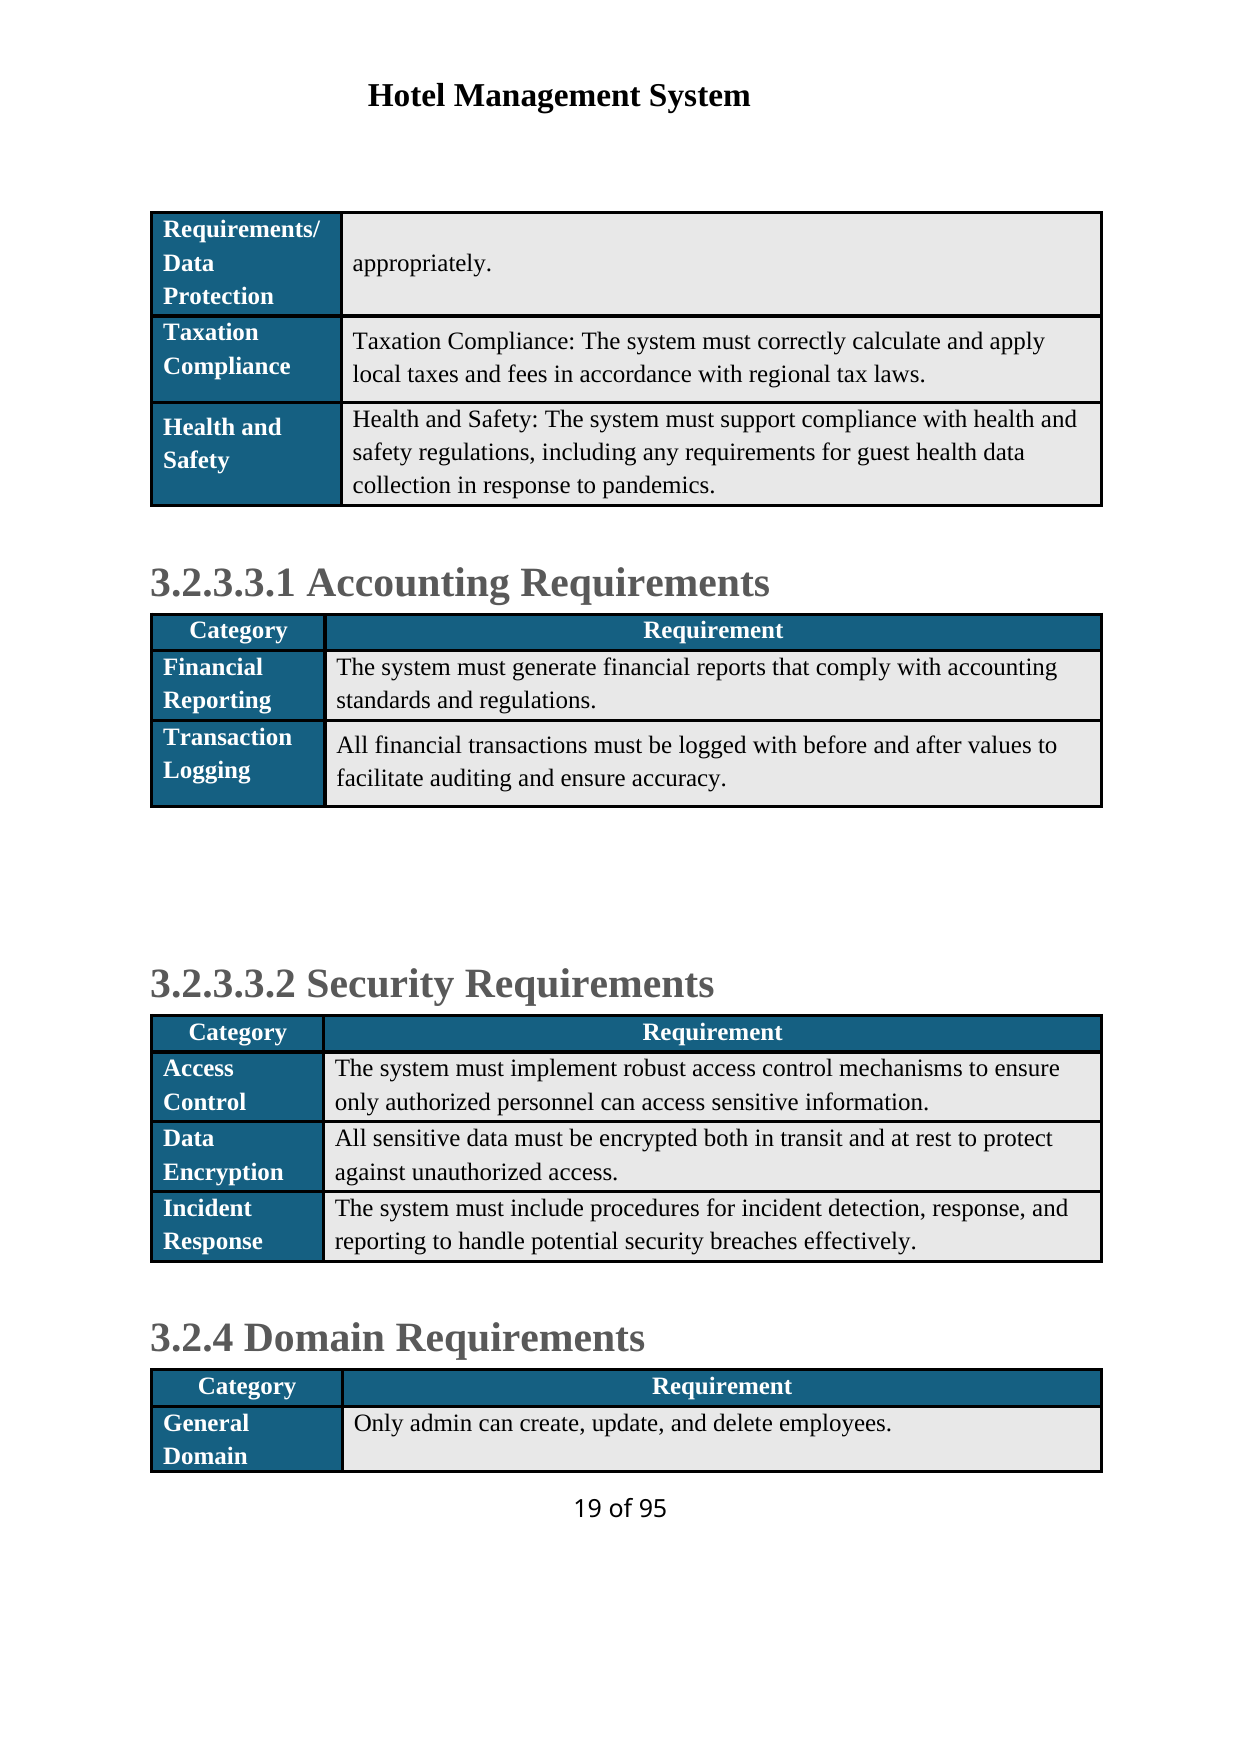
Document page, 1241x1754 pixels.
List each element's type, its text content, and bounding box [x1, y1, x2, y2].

subtitle 3.2.3.3.2 Security Requirements [150, 958, 1090, 1006]
subtitle 3.2.3.3.1 Accounting Requirements [150, 557, 1090, 605]
table_header Category [153, 616, 323, 649]
table_cell All sensitive data must be encrypted both in transit and at rest to protect against unauthorized access. [325, 1123, 1100, 1190]
table_header Requirement [344, 1371, 1100, 1405]
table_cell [153, 214, 340, 314]
table_cell The system must implement robust access control mechanisms to ensure only authorized personnel can access sensitive information. [325, 1054, 1100, 1120]
table_cell Data Encryption [153, 1123, 322, 1190]
table_cell All financial transactions must be logged with before and after values to facilitate auditing and ensure accuracy. [327, 722, 1100, 805]
table_cell Health and Safety: The system must support compliance with health and safety regulations, including any requirements for guest health data collection in response to pandemics. [343, 404, 1100, 504]
table_cell The system must include procedures for incident detection, response, and reporting to handle potential security breaches effectively. [325, 1193, 1100, 1260]
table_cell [153, 1408, 341, 1470]
table_cell Transaction Logging [153, 722, 323, 805]
table_cell The system must generate financial reports that comply with accounting standards and regulations. [327, 652, 1100, 719]
table_cell Taxation Compliance: The system must correctly calculate and apply local taxes and fees in accordance with regional tax laws. [343, 318, 1100, 401]
table_cell Financial Reporting [153, 652, 323, 719]
table_header Category [153, 1371, 341, 1405]
table_cell Taxation Compliance [153, 318, 340, 401]
table_cell Incident Response [153, 1193, 322, 1260]
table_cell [344, 1408, 1100, 1470]
table_cell Health and Safety [153, 404, 340, 504]
subtitle 3.2.4 Domain Requirements [150, 1313, 1090, 1361]
table_cell Access Control [153, 1054, 322, 1120]
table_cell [343, 214, 1100, 314]
table_header Category [153, 1017, 322, 1050]
table_header Requirement [325, 1017, 1100, 1050]
table_header Requirement [327, 616, 1100, 649]
